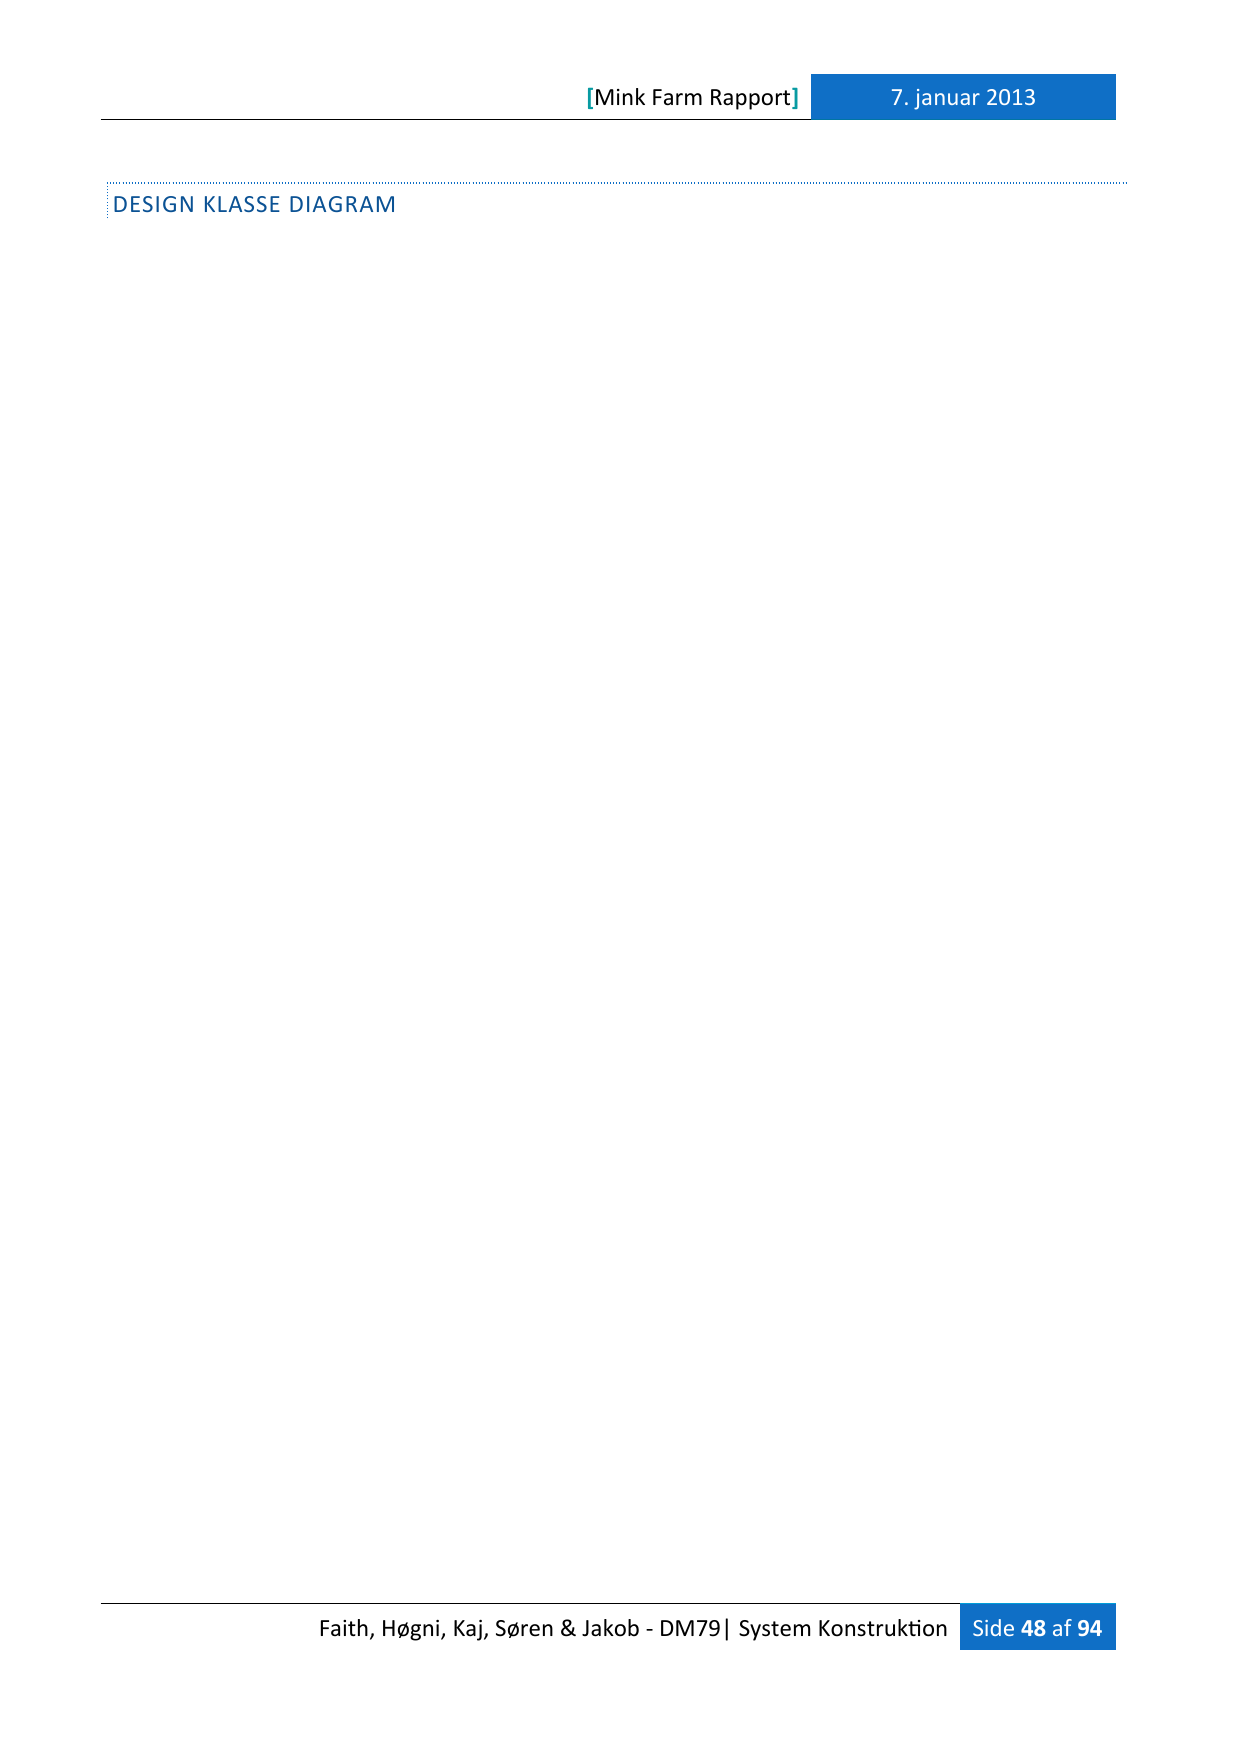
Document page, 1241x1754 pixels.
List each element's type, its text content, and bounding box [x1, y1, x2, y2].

subtitle Design Klasse Diagram [107, 182, 1128, 218]
